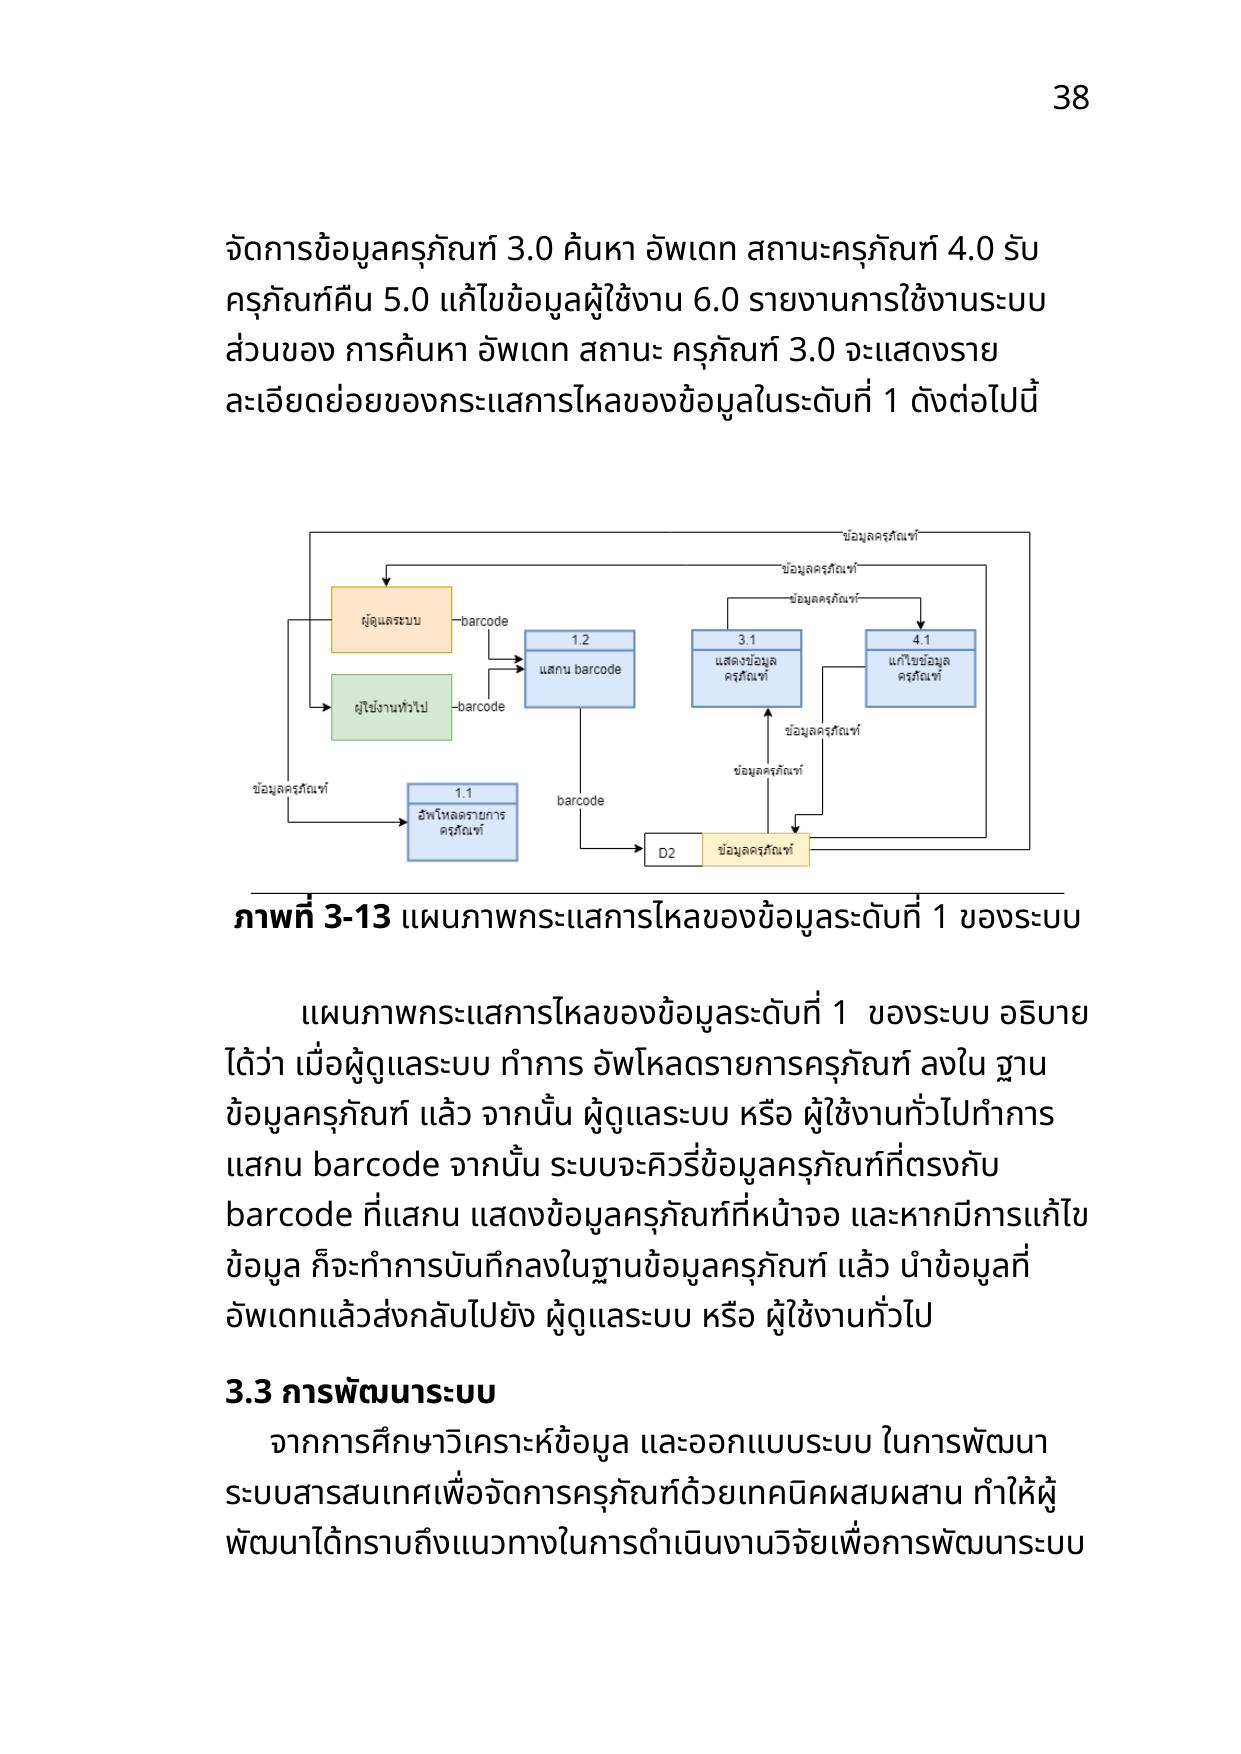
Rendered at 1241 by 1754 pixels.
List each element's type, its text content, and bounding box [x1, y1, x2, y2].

text ภาพที่ 3-13 แผนภาพกระแสการไหลของข้อมูลระดับที่ 1 ของระบบ [225, 893, 1090, 944]
picture [250, 497, 1065, 894]
text 3.3 การพัฒนาระบบ [225, 1368, 1090, 1418]
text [225, 1418, 1090, 1569]
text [225, 225, 1090, 427]
text แผนภาพกระแสการไหลของข้อมูลระดับที่ 1 ของระบบ อธิบายได้ว่า เมื่อผู้ดูแลระบบ ทำการ อัพโหลดรายการครุภัณฑ์ ลงใน ฐานข้อมูลครุภัณฑ์ แล้ว จากนั้น ผู้ดูแลระบบ หรือ ผู้ใช้งานทั่วไปทำการ แสกน barcode จากนั้น ระบบจะคิวรี่ข้อมูลครุภัณฑ์ที่ตรงกับ barcode ที่แสกน แสดงข้อมูลครุภัณฑ์ที่หน้าจอ และหากมีการแก้ไขข้อมูล ก็จะทำการบันทึกลงในฐานข้อมูลครุภัณฑ์ แล้ว นำข้อมูลที่อัพเดทแล้วส่งกลับไปยัง ผู้ดูแลระบบ หรือ ผู้ใช้งานทั่วไป [225, 989, 1090, 1343]
